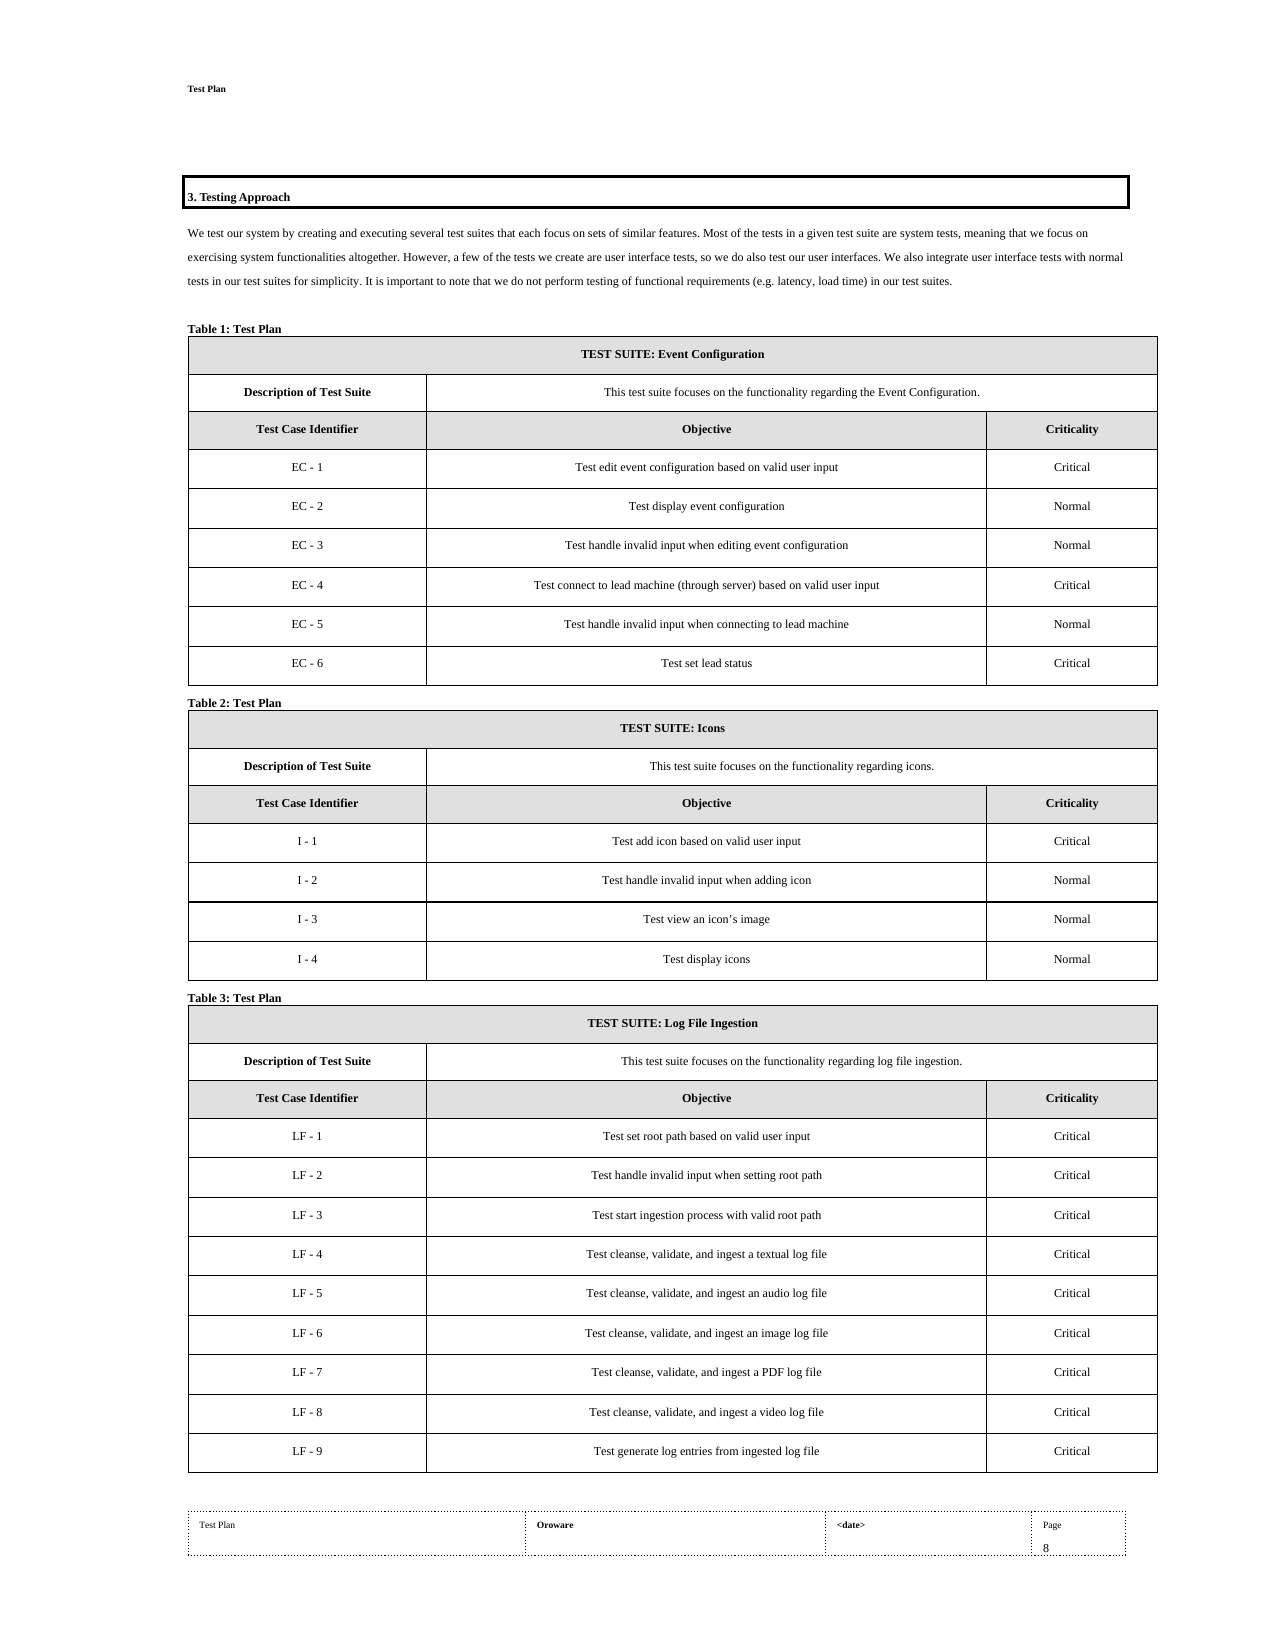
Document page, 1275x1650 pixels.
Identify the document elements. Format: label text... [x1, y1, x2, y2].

table_cell Critical [987, 647, 1157, 685]
table_cell Test edit event configuration based on valid user input [427, 450, 986, 488]
table_cell EC - 4 [189, 568, 426, 606]
text Table 2: Test Plan [187, 686, 1125, 710]
table_cell LF - 7 [189, 1355, 426, 1393]
table_cell Test Case Identifier [189, 412, 426, 449]
table_cell Objective [427, 412, 986, 449]
table_cell I - 3 [189, 903, 426, 941]
table_cell Normal [987, 942, 1157, 980]
table_cell Test set lead status [427, 647, 986, 685]
table_cell Critical [987, 1276, 1157, 1315]
table_cell Normal [987, 529, 1157, 567]
table_cell I - 4 [189, 942, 426, 980]
table_cell Test cleanse, validate, and ingest an audio log file [427, 1276, 986, 1315]
table_cell Critical [987, 1158, 1157, 1197]
table_cell Objective [427, 786, 986, 823]
table_cell LF - 5 [189, 1276, 426, 1315]
table_cell Criticality [987, 1081, 1157, 1118]
table_cell Critical [987, 1198, 1157, 1236]
text Table 3: Test Plan [187, 981, 1125, 1005]
table_cell I - 2 [189, 863, 426, 901]
table_cell Test view an icon’s image [427, 903, 986, 941]
table_header TEST SUITE: Log File Ingestion [189, 1006, 1157, 1043]
table_cell Test start ingestion process with valid root path [427, 1198, 986, 1236]
table_cell LF - 9 [189, 1434, 426, 1472]
table_cell EC - 6 [189, 647, 426, 685]
table_cell LF - 4 [189, 1237, 426, 1275]
table_cell I - 1 [189, 824, 426, 862]
table_cell Test display icons [427, 942, 986, 980]
table_cell Critical [987, 450, 1157, 488]
table_header TEST SUITE: Event Configuration [189, 337, 1157, 374]
table_cell Description of Test Suite [189, 1044, 426, 1080]
table_cell LF - 1 [189, 1119, 426, 1157]
table_cell Test Case Identifier [189, 1081, 426, 1118]
table_cell Description of Test Suite [189, 375, 426, 411]
table_header TEST SUITE: Icons [189, 711, 1157, 748]
table_cell Critical [987, 568, 1157, 606]
table_cell Test set root path based on valid user input [427, 1119, 986, 1157]
table_cell Test handle invalid input when connecting to lead machine [427, 607, 986, 646]
table_cell Critical [987, 1434, 1157, 1472]
table_cell Test handle invalid input when setting root path [427, 1158, 986, 1197]
table_cell Normal [987, 863, 1157, 901]
table_cell Test cleanse, validate, and ingest a video log file [427, 1395, 986, 1433]
table_cell Test Case Identifier [189, 786, 426, 823]
subtitle 3. Testing Approach [185, 178, 1127, 206]
table_cell Test cleanse, validate, and ingest a PDF log file [427, 1355, 986, 1393]
table_cell Critical [987, 1395, 1157, 1433]
text We test our system by creating and executing several test suites that each focus on sets of similar features. Most of the tests in a given test suite are system tests, meaning that we focus on exercising system functionalities altogether. However, a few of the tests we create are user interface tests, so we do also test our user interfaces. We also integrate user interface tests with normal tests in our test suites for simplicity. It is important to note that we do not perform testing of functional requirements (e.g. latency, load time) in our test suites. [187, 216, 1125, 288]
table_cell Test cleanse, validate, and ingest an image log file [427, 1316, 986, 1354]
table_cell EC - 2 [189, 489, 426, 527]
table_cell Objective [427, 1081, 986, 1118]
table_cell Critical [987, 1119, 1157, 1157]
text Table 1: Test Plan [187, 312, 1125, 336]
table_cell LF - 8 [189, 1395, 426, 1433]
table_cell This test suite focuses on the functionality regarding icons. [427, 749, 1157, 785]
table_cell This test suite focuses on the functionality regarding log file ingestion. [427, 1044, 1157, 1080]
table_cell LF - 6 [189, 1316, 426, 1354]
table_cell Critical [987, 1237, 1157, 1275]
table_cell Test connect to lead machine (through server) based on valid user input [427, 568, 986, 606]
table_cell LF - 3 [189, 1198, 426, 1236]
table_cell Test cleanse, validate, and ingest a textual log file [427, 1237, 986, 1275]
table_cell Critical [987, 824, 1157, 862]
table_cell Test handle invalid input when editing event configuration [427, 529, 986, 567]
table_cell Critical [987, 1316, 1157, 1354]
table_cell Criticality [987, 786, 1157, 823]
table_cell Critical [987, 1355, 1157, 1393]
table_cell Description of Test Suite [189, 749, 426, 785]
table_cell Normal [987, 607, 1157, 646]
table_cell EC - 3 [189, 529, 426, 567]
table_cell Criticality [987, 412, 1157, 449]
table_cell Test display event configuration [427, 489, 986, 527]
table_cell Test generate log entries from ingested log file [427, 1434, 986, 1472]
table_cell LF - 2 [189, 1158, 426, 1197]
table_cell Normal [987, 903, 1157, 941]
table_cell EC - 5 [189, 607, 426, 646]
table_cell Test add icon based on valid user input [427, 824, 986, 862]
table_cell Normal [987, 489, 1157, 527]
table_cell Test handle invalid input when adding icon [427, 863, 986, 901]
table_cell This test suite focuses on the functionality regarding the Event Configuration. [427, 375, 1157, 411]
table_cell EC - 1 [189, 450, 426, 488]
